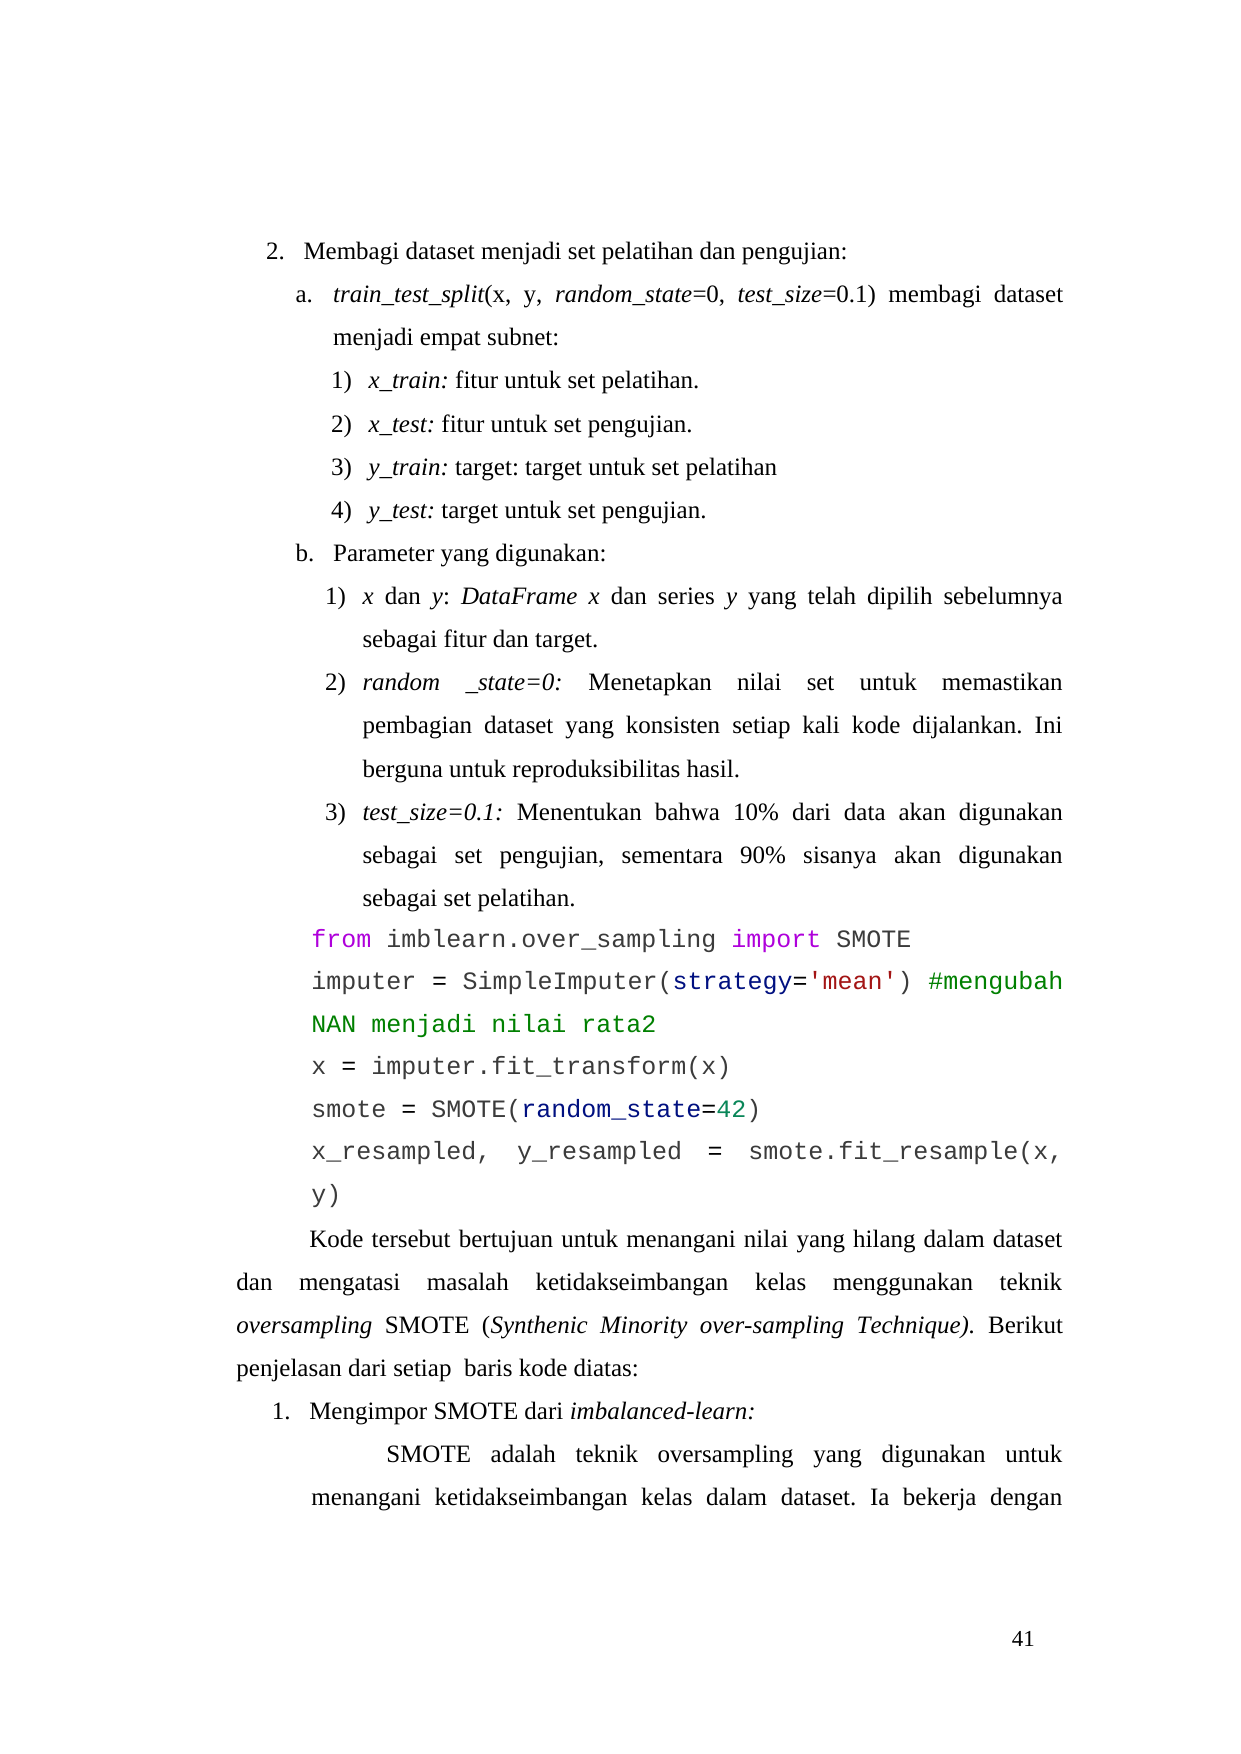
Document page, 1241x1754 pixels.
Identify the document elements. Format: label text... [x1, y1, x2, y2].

list smote = SMOTE(random_state=42) [311, 1096, 1063, 1124]
list from imblearn.over_sampling import SMOTE [311, 926, 1063, 954]
list Membagi dataset menjadi set pelatihan dan pengujian: [266, 236, 1063, 265]
list y_train: target: target untuk set pelatihan [331, 452, 1063, 481]
list x dan y: DataFrame x dan series y yang telah dipilih sebelumnya sebagai fitur dan target. [325, 581, 1063, 653]
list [311, 1439, 1063, 1511]
list Parameter yang digunakan: [295, 538, 1063, 567]
list x_resampled, y_resampled = smote.fit_resample(x, y) [311, 1139, 1063, 1209]
list Mengimpor SMOTE dari imbalanced-learn: [272, 1396, 1063, 1425]
text Kode tersebut bertujuan untuk menangani nilai yang hilang dalam dataset dan mengatasi masalah ketidakseimbangan kelas menggunakan teknik oversampling SMOTE (Synthenic Minority over-sampling Technique). Berikut penjelasan dari setiap baris kode diatas: [236, 1224, 1063, 1382]
list random _state=0: Menetapkan nilai set untuk memastikan pembagian dataset yang konsisten setiap kali kode dijalankan. Ini berguna untuk reproduksibilitas hasil. [325, 667, 1063, 782]
list imputer = SimpleImputer(strategy='mean') #mengubah NAN menjadi nilai rata2 [311, 969, 1063, 1039]
list x = imputer.fit_transform(x) [311, 1054, 1063, 1082]
list y_test: target untuk set pengujian. [331, 495, 1063, 524]
list x_test: fitur untuk set pengujian. [331, 409, 1063, 437]
list x_train: fitur untuk set pelatihan. [331, 366, 1063, 394]
list train_test_split(x, y, random_state=0, test_size=0.1) membagi dataset menjadi empat subnet: [295, 279, 1063, 351]
list test_size=0.1: Menentukan bahwa 10% dari data akan digunakan sebagai set pengujian, sementara 90% sisanya akan digunakan sebagai set pelatihan. [325, 797, 1063, 912]
